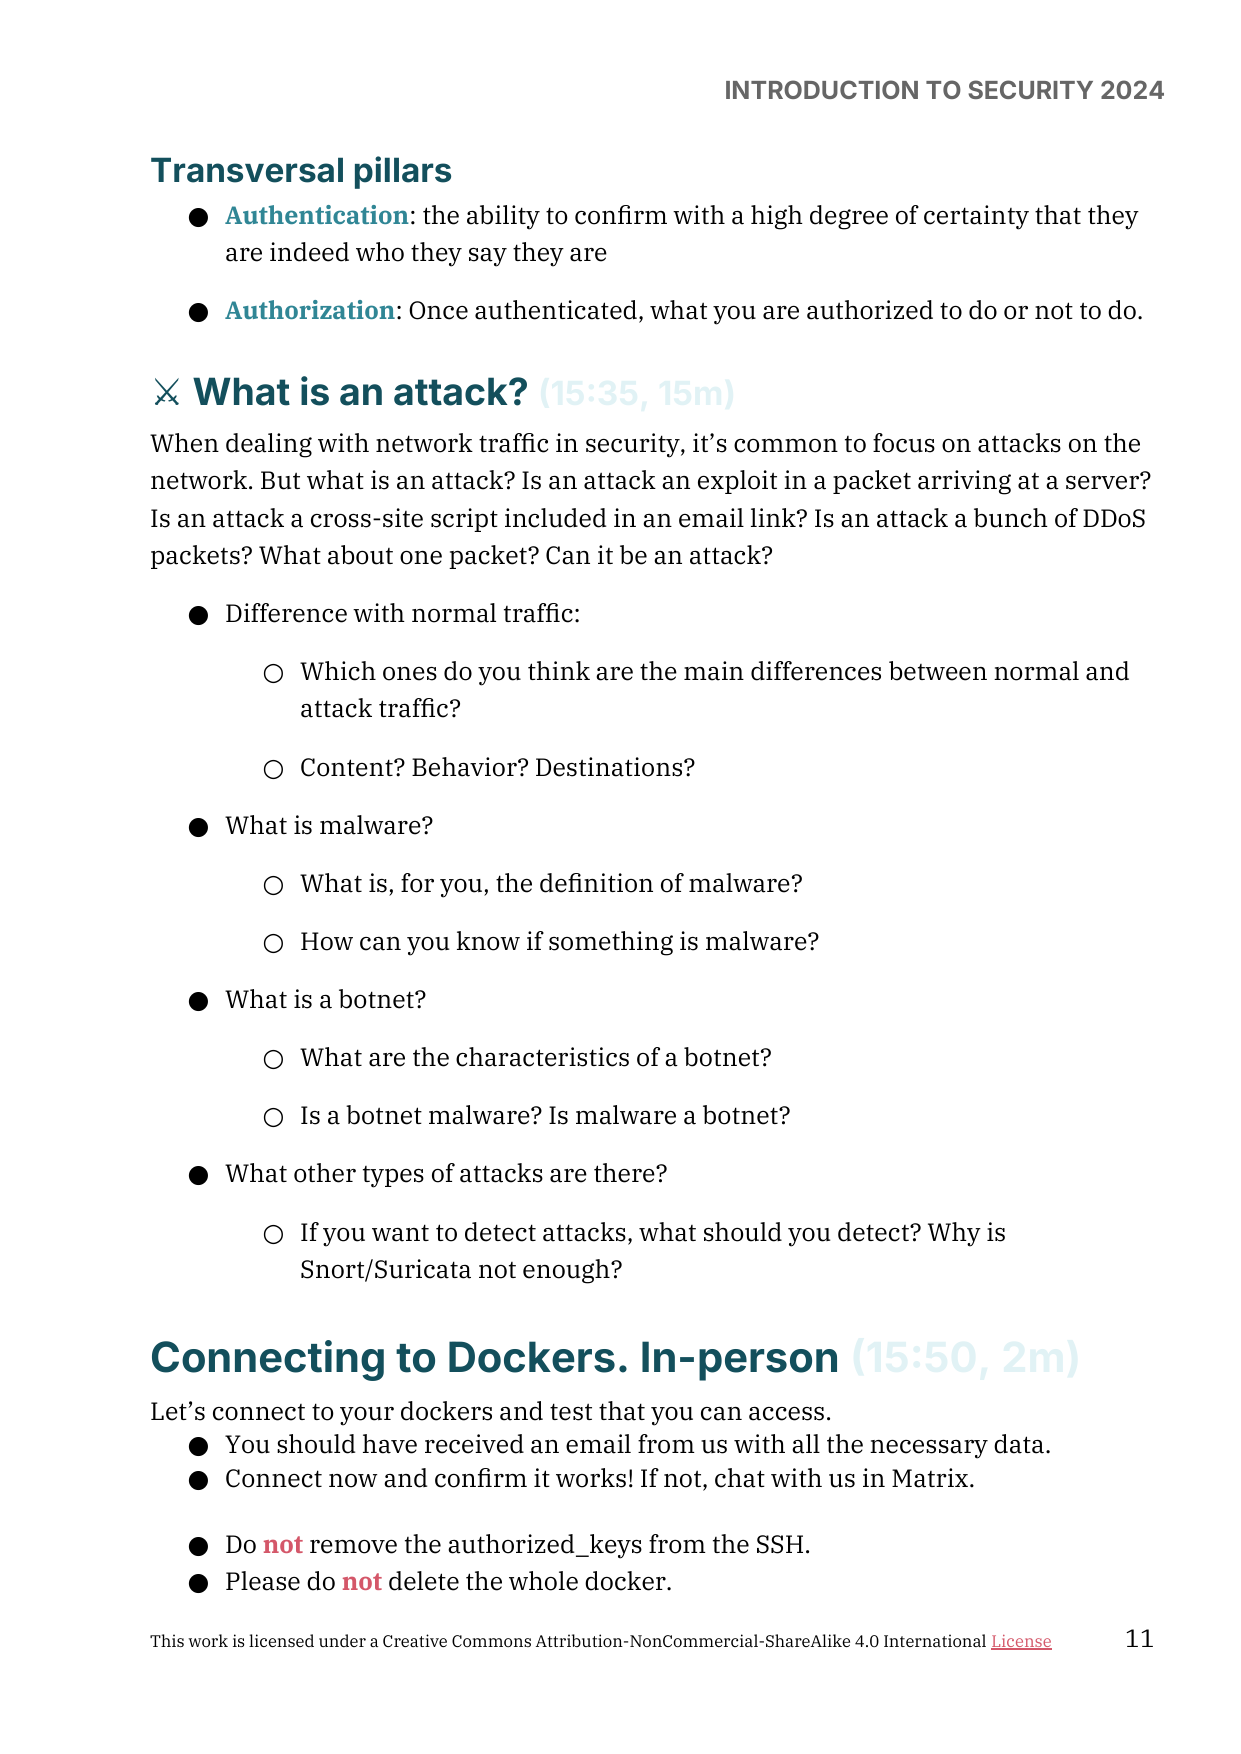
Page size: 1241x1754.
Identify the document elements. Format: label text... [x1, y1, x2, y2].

text Let’s connect to your dockers and test that you can access. [150, 1394, 1165, 1427]
list What is malware? [187, 808, 1165, 841]
text When dealing with network traffic in security, it’s common to focus on attacks on the network. But what is an attack? Is an attack an exploit in a packet arriving at a server? Is an attack a cross-site script included in an email link? Is an attack a bunch of DDoS packets? What about one packet? Can it be an attack? [150, 427, 1165, 571]
subtitle Connecting to Dockers. In-person (15:50, 2m) [150, 1332, 1165, 1382]
list If you want to detect attacks, what should you detect? Why is Snort/Suricata not enough? [262, 1215, 1165, 1285]
list How can you know if something is malware? [262, 925, 1165, 957]
list Connect now and confirm it works! If not, chat with us in Matrix. [187, 1461, 1165, 1495]
subtitle ⚔️ What is an attack? (15:35, 15m) [150, 369, 1165, 414]
list What is a botnet? [187, 983, 1165, 1015]
list What is, for you, the definition of malware? [262, 867, 1165, 899]
list What are the characteristics of a botnet? [262, 1041, 1165, 1073]
list Difference with normal traffic: [187, 597, 1165, 629]
list Authorization: Once authenticated, what you are authorized to do or not to do. [187, 294, 1165, 327]
list Which ones do you think are the main differences between normal and attack traffic? [262, 655, 1165, 725]
list Authentication: the ability to confirm with a high degree of certainty that they are indeed who they say they are [187, 199, 1165, 268]
list Content? Behavior? Destinations? [262, 750, 1165, 783]
list Do not remove the authorized_keys from the SSH. [187, 1528, 1165, 1560]
list You should have received an email from us with all the necessary data. [187, 1427, 1165, 1461]
list What other types of attacks are there? [187, 1157, 1165, 1190]
list Please do not delete the whole docker. [187, 1565, 1165, 1597]
list Is a botnet malware? Is malware a botnet? [262, 1099, 1165, 1132]
subtitle Transversal pillars [150, 150, 1165, 190]
